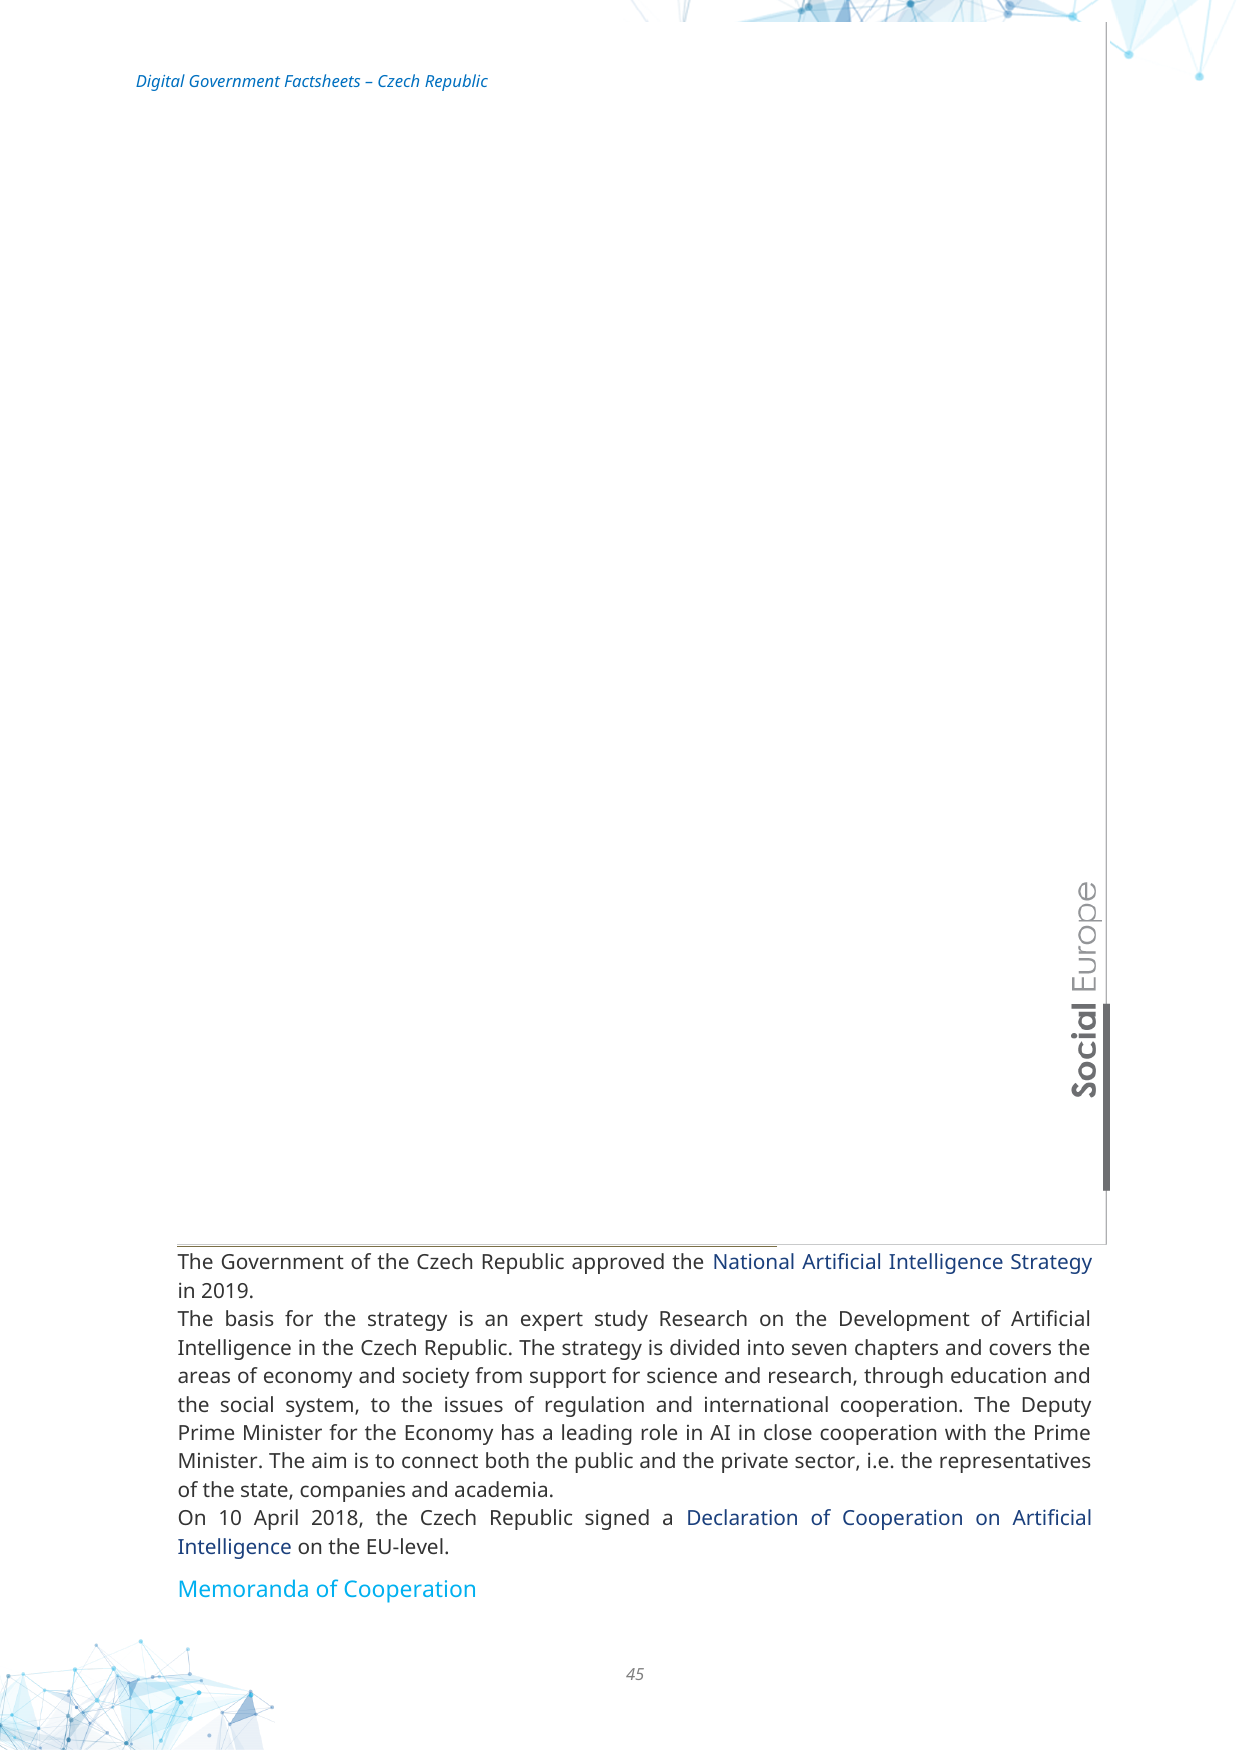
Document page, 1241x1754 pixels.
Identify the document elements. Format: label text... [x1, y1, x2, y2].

text The basis for the strategy is an expert study Research on the Development of Artificial Intelligence in the Czech Republic. The strategy is divided into seven chapters and covers the areas of economy and society from support for science and research, through education and the social system, to the issues of regulation and international cooperation. The Deputy Prime Minister for the Economy has a leading role in AI in close cooperation with the Prime Minister. The aim is to connect both the public and the private sector, i.e. the representatives of the state, companies and academia. [177, 1304, 1092, 1503]
text The Government of the Czech Republic approved the National Artificial Intelligence Strategy in 2019. [177, 1247, 1092, 1304]
text On 10 April 2018, the Czech Republic signed a Declaration of Cooperation on Artificial Intelligence on the EU-level. [177, 1503, 1092, 1560]
subtitle Memoranda of Cooperation [177, 1573, 1092, 1604]
picture [177, 22, 1110, 1245]
